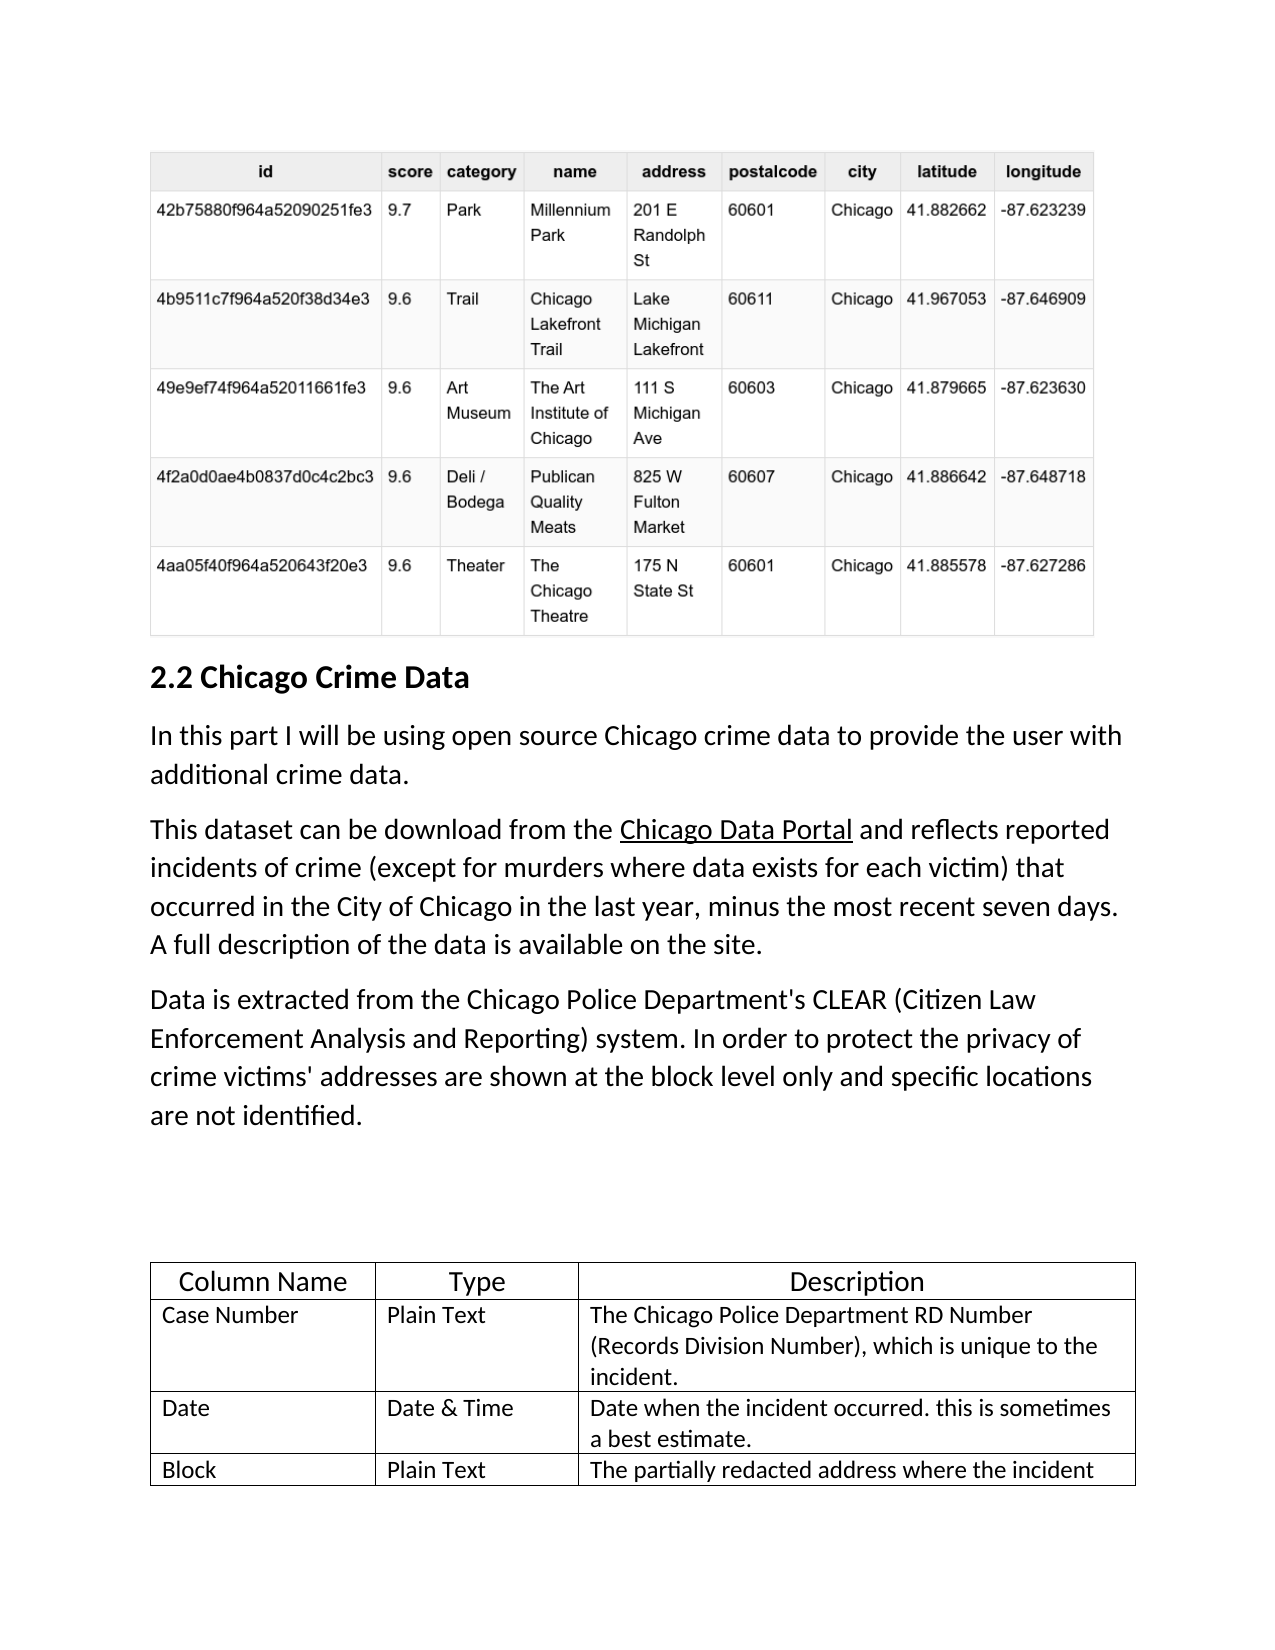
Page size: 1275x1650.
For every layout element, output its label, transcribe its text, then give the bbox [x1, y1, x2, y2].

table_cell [579, 1454, 1135, 1485]
text In this part I will be using open source Chicago crime data to provide the user with additional crime data. [150, 717, 1125, 791]
table_cell Case Number [151, 1300, 375, 1391]
table_cell Plain Text [376, 1300, 578, 1391]
table_cell The Chicago Police Department RD Number (Records Division Number), which is unique to the incident. [579, 1300, 1135, 1391]
table_cell Date when the incident occurred. this is sometimes a best estimate. [579, 1392, 1135, 1453]
picture [150, 150, 1095, 638]
text This dataset can be download from the Chicago Data Portal and reflects reported incidents of crime (except for murders where data exists for each victim) that occurred in the City of Chicago in the last year, minus the most recent seven days. A full description of the data is available on the site. [150, 811, 1125, 962]
table_cell Block [151, 1454, 375, 1485]
text Data is extracted from the Chicago Police Department's CLEAR (Citizen Law Enforcement Analysis and Reporting) system. In order to protect the privacy of crime victims' addresses are shown at the block level only and specific locations are not identified. [150, 981, 1125, 1132]
table_cell Date [151, 1392, 375, 1453]
table_header Description [579, 1263, 1135, 1298]
subtitle 2.2 Chicago Crime Data [150, 656, 1125, 697]
table_header Type [376, 1263, 578, 1298]
table_header Column Name [151, 1263, 375, 1298]
table_cell Date & Time [376, 1392, 578, 1453]
table_cell Plain Text [376, 1454, 578, 1485]
